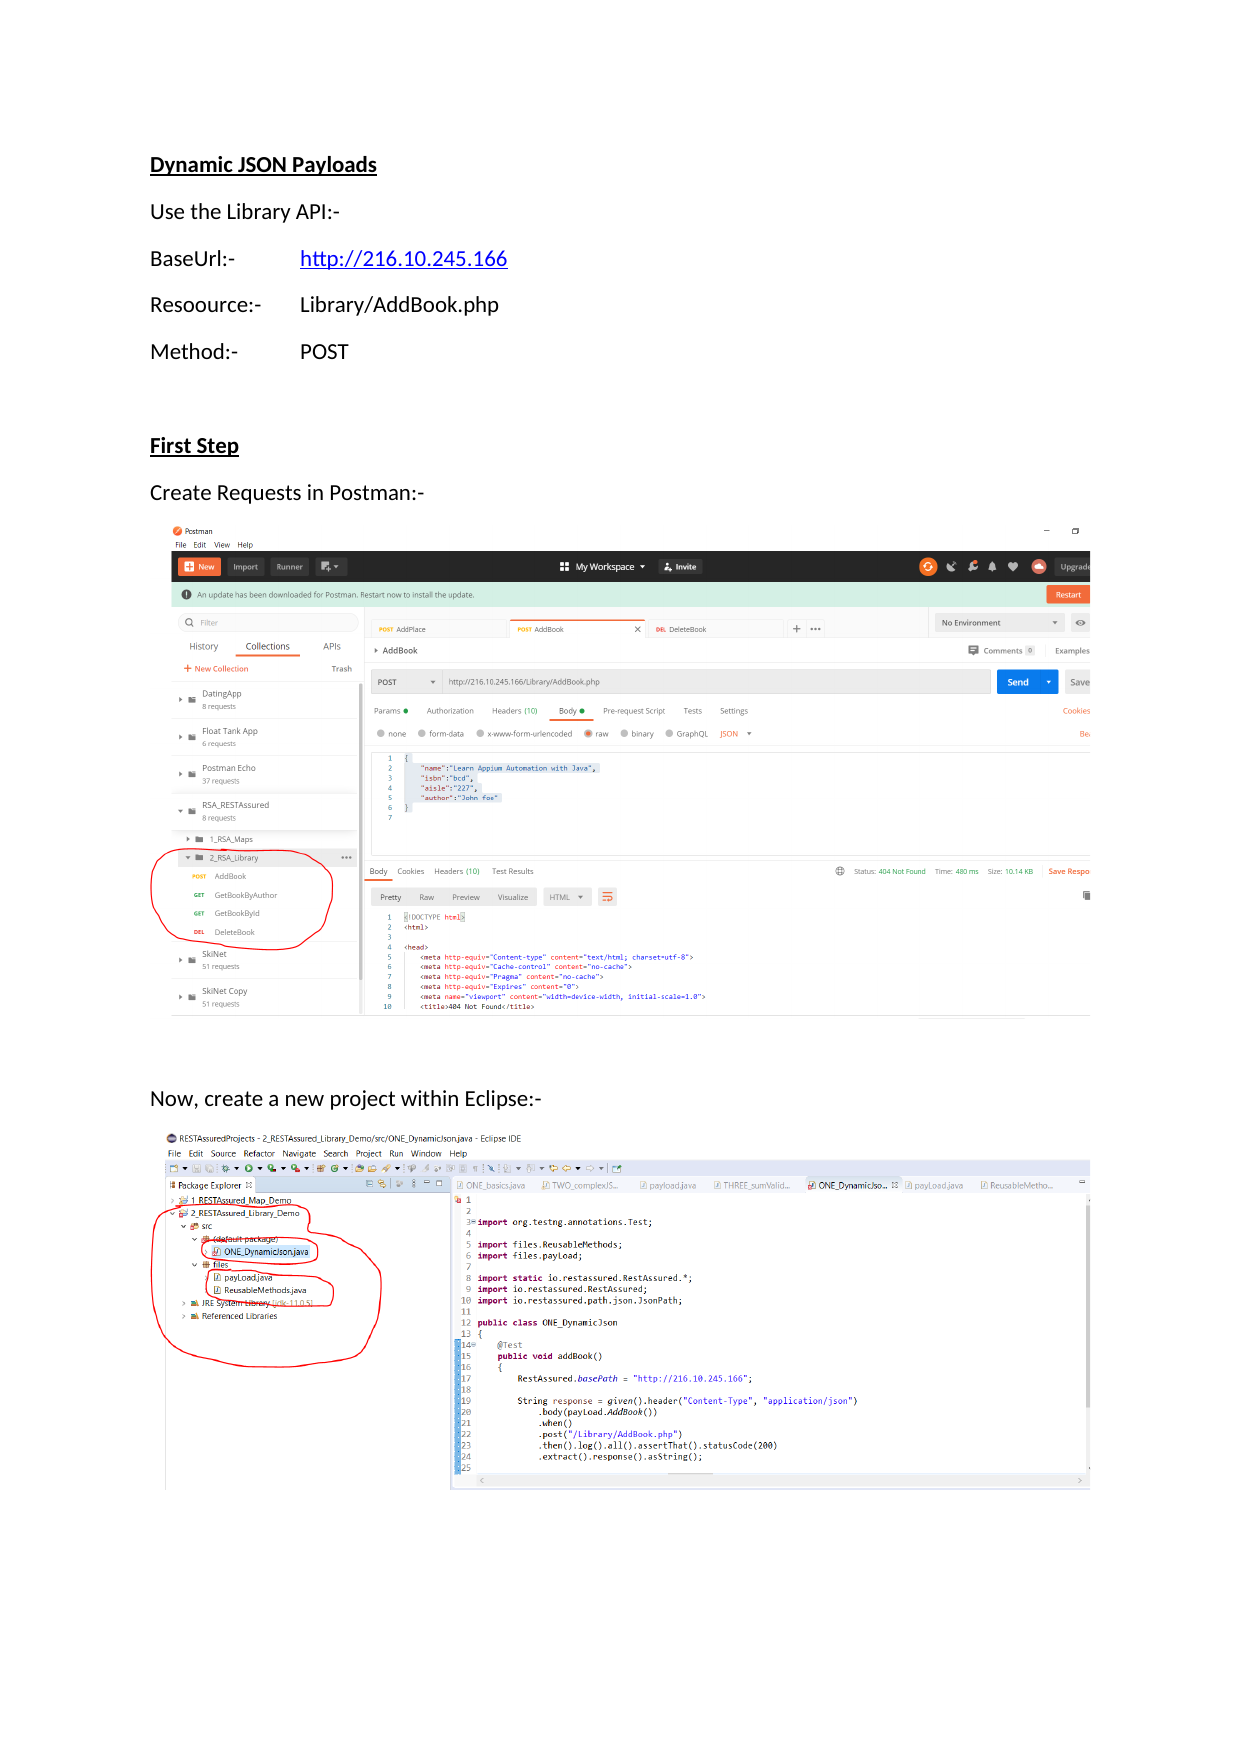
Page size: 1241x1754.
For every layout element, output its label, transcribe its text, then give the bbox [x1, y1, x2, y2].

text Use the Library API:- [150, 197, 1090, 225]
text Now, create a new project within Eclipse:- [150, 1084, 1090, 1112]
text Method:- POST [150, 337, 1090, 366]
text Dynamic JSON Payloads [150, 150, 1090, 178]
picture [150, 1131, 1091, 1490]
text Resoource:- Library/AddBook.php [150, 291, 1090, 319]
text First Step [150, 431, 1090, 459]
text BaseUrl:- http://216.10.245.166 [150, 244, 1090, 272]
picture [150, 525, 1091, 1019]
text Create Requests in Postman:- [150, 478, 1090, 506]
